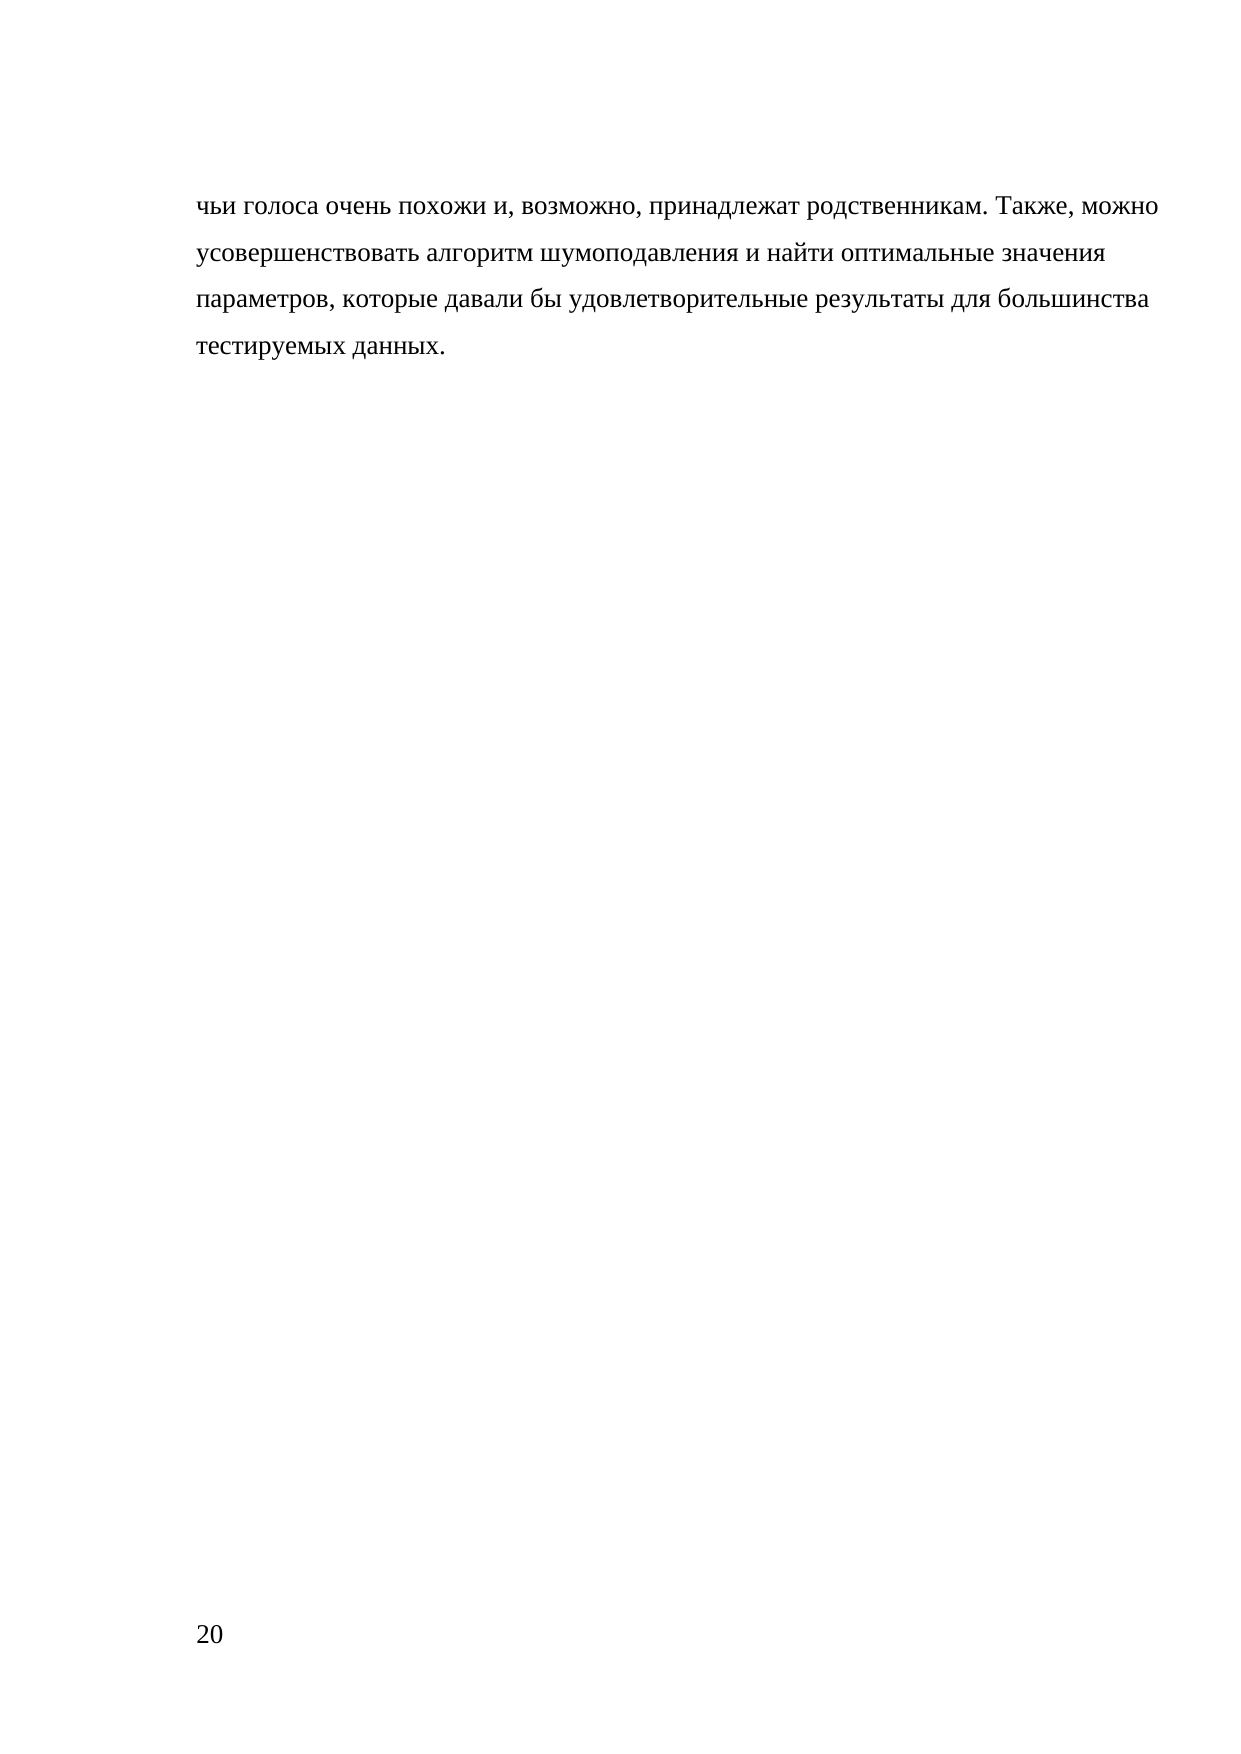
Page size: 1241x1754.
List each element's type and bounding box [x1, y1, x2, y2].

text [196, 189, 1181, 360]
